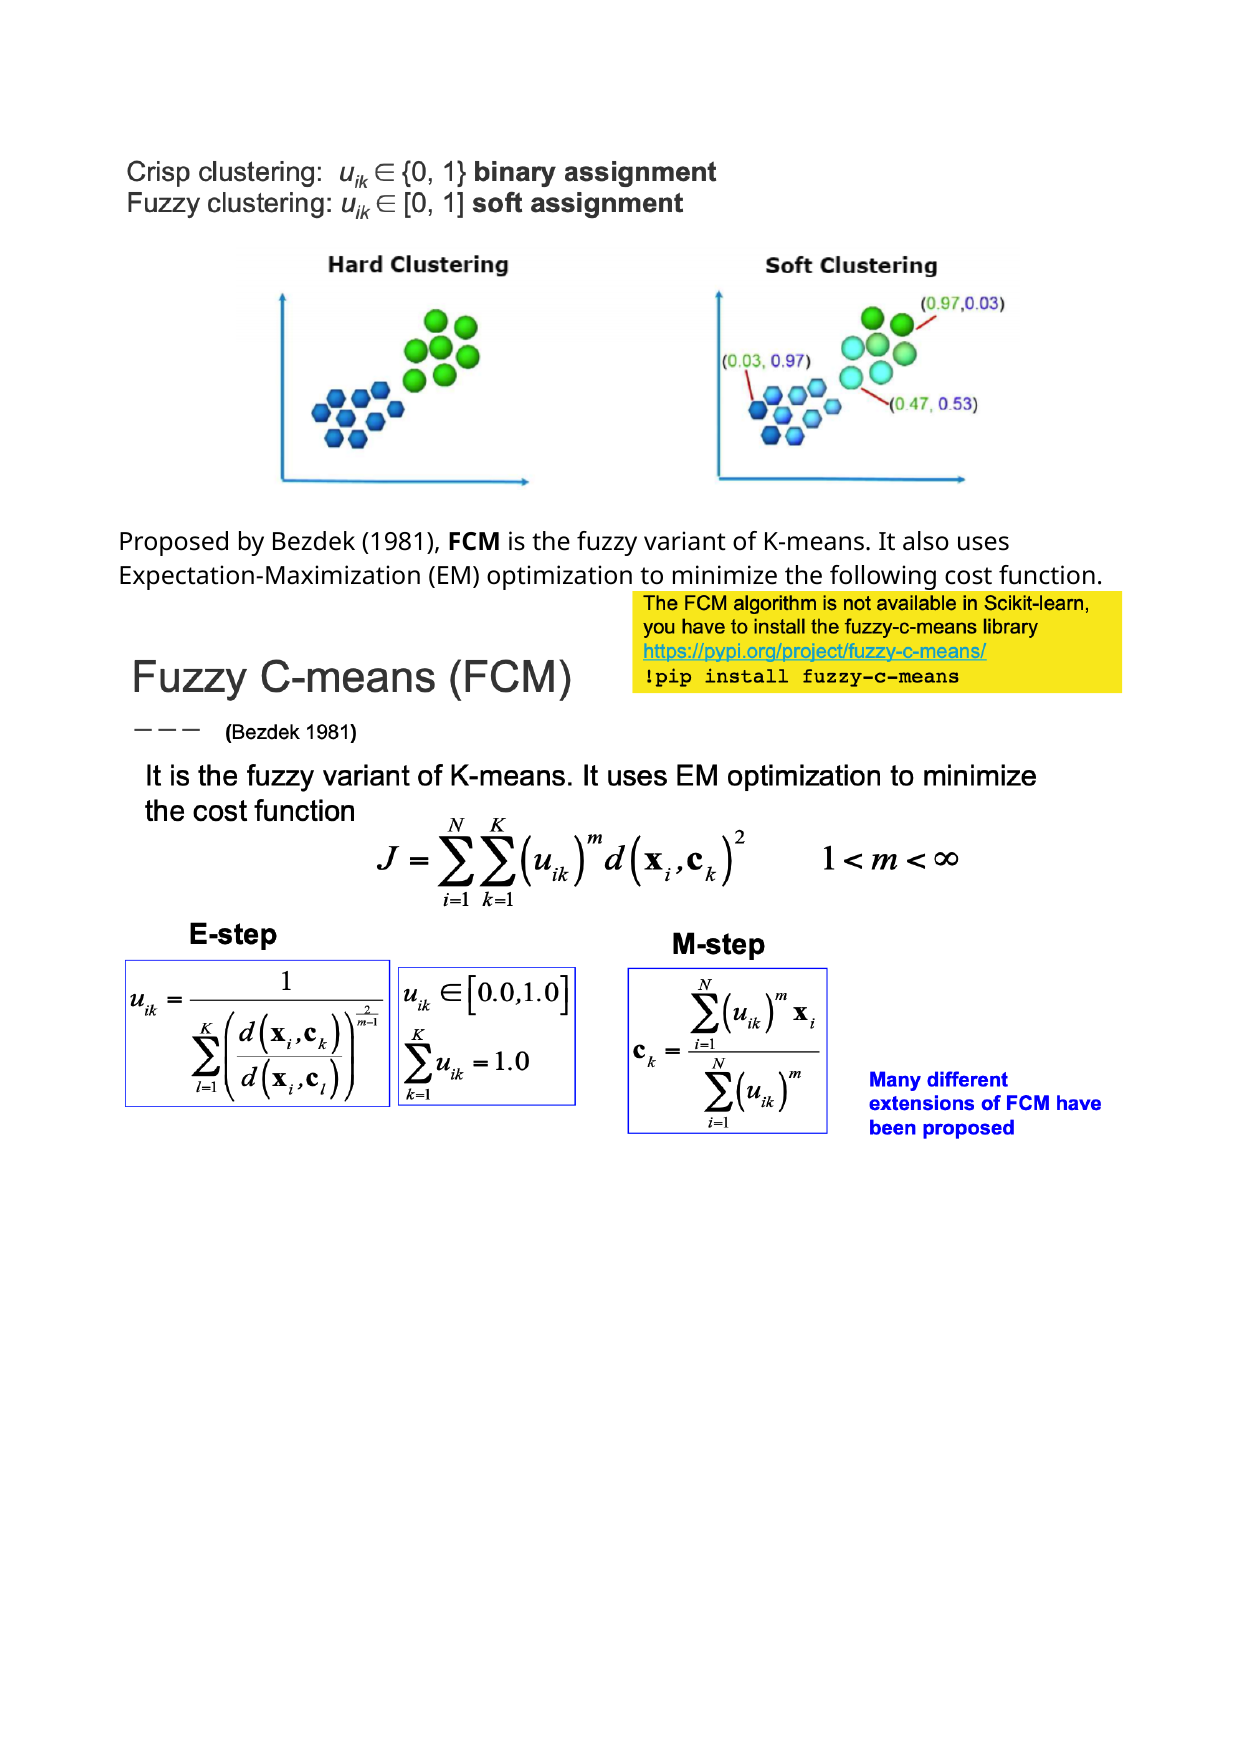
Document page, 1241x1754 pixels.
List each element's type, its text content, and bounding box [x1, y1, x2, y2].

picture [118, 591, 1123, 1160]
text Proposed by Bezdek (1981), FCM is the fuzzy variant of K-means. It also uses Expectation-Maximization (EM) optimization to minimize the following cost function. [118, 523, 1122, 591]
picture [118, 147, 1020, 490]
